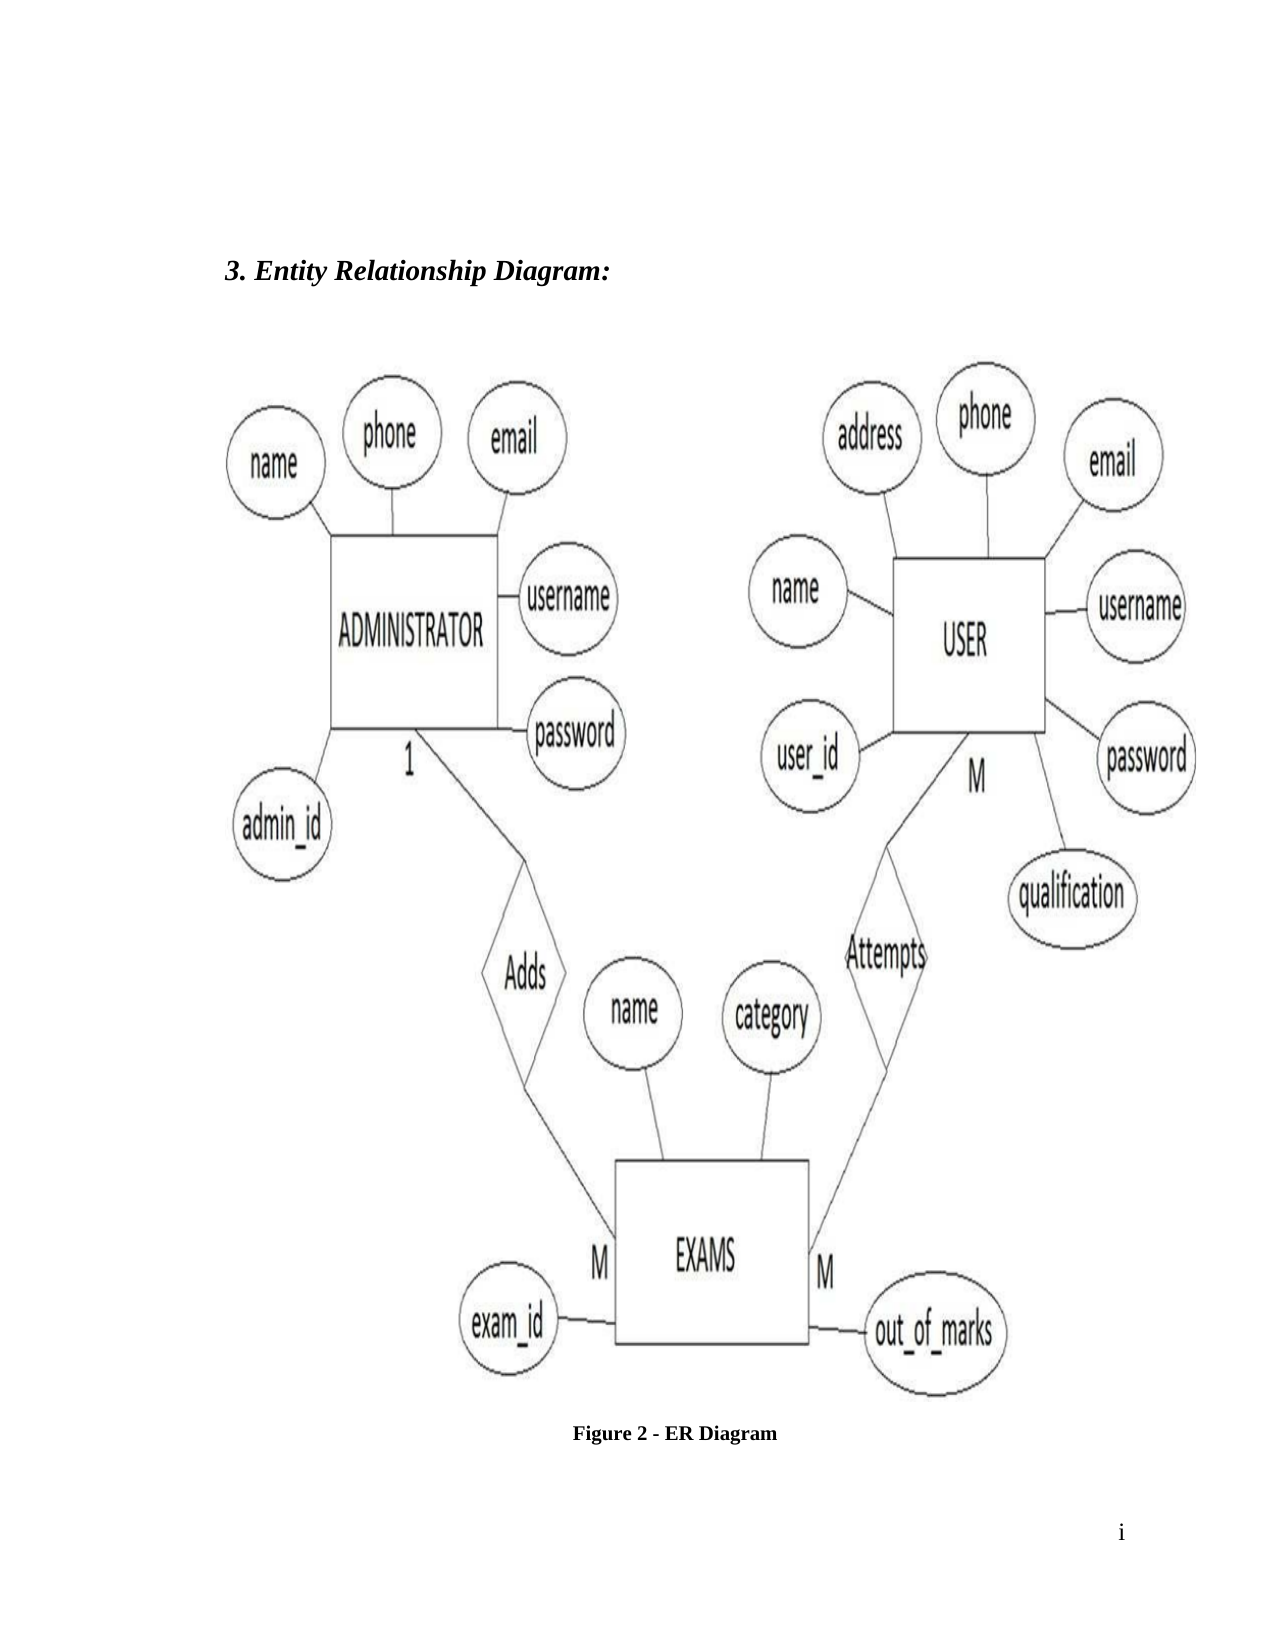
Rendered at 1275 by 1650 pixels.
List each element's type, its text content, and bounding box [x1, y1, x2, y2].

picture [225, 355, 1197, 1402]
subtitle 3. Entity Relationship Diagram: [225, 253, 1125, 286]
text Figure 2 - ER Diagram [225, 1421, 1125, 1445]
